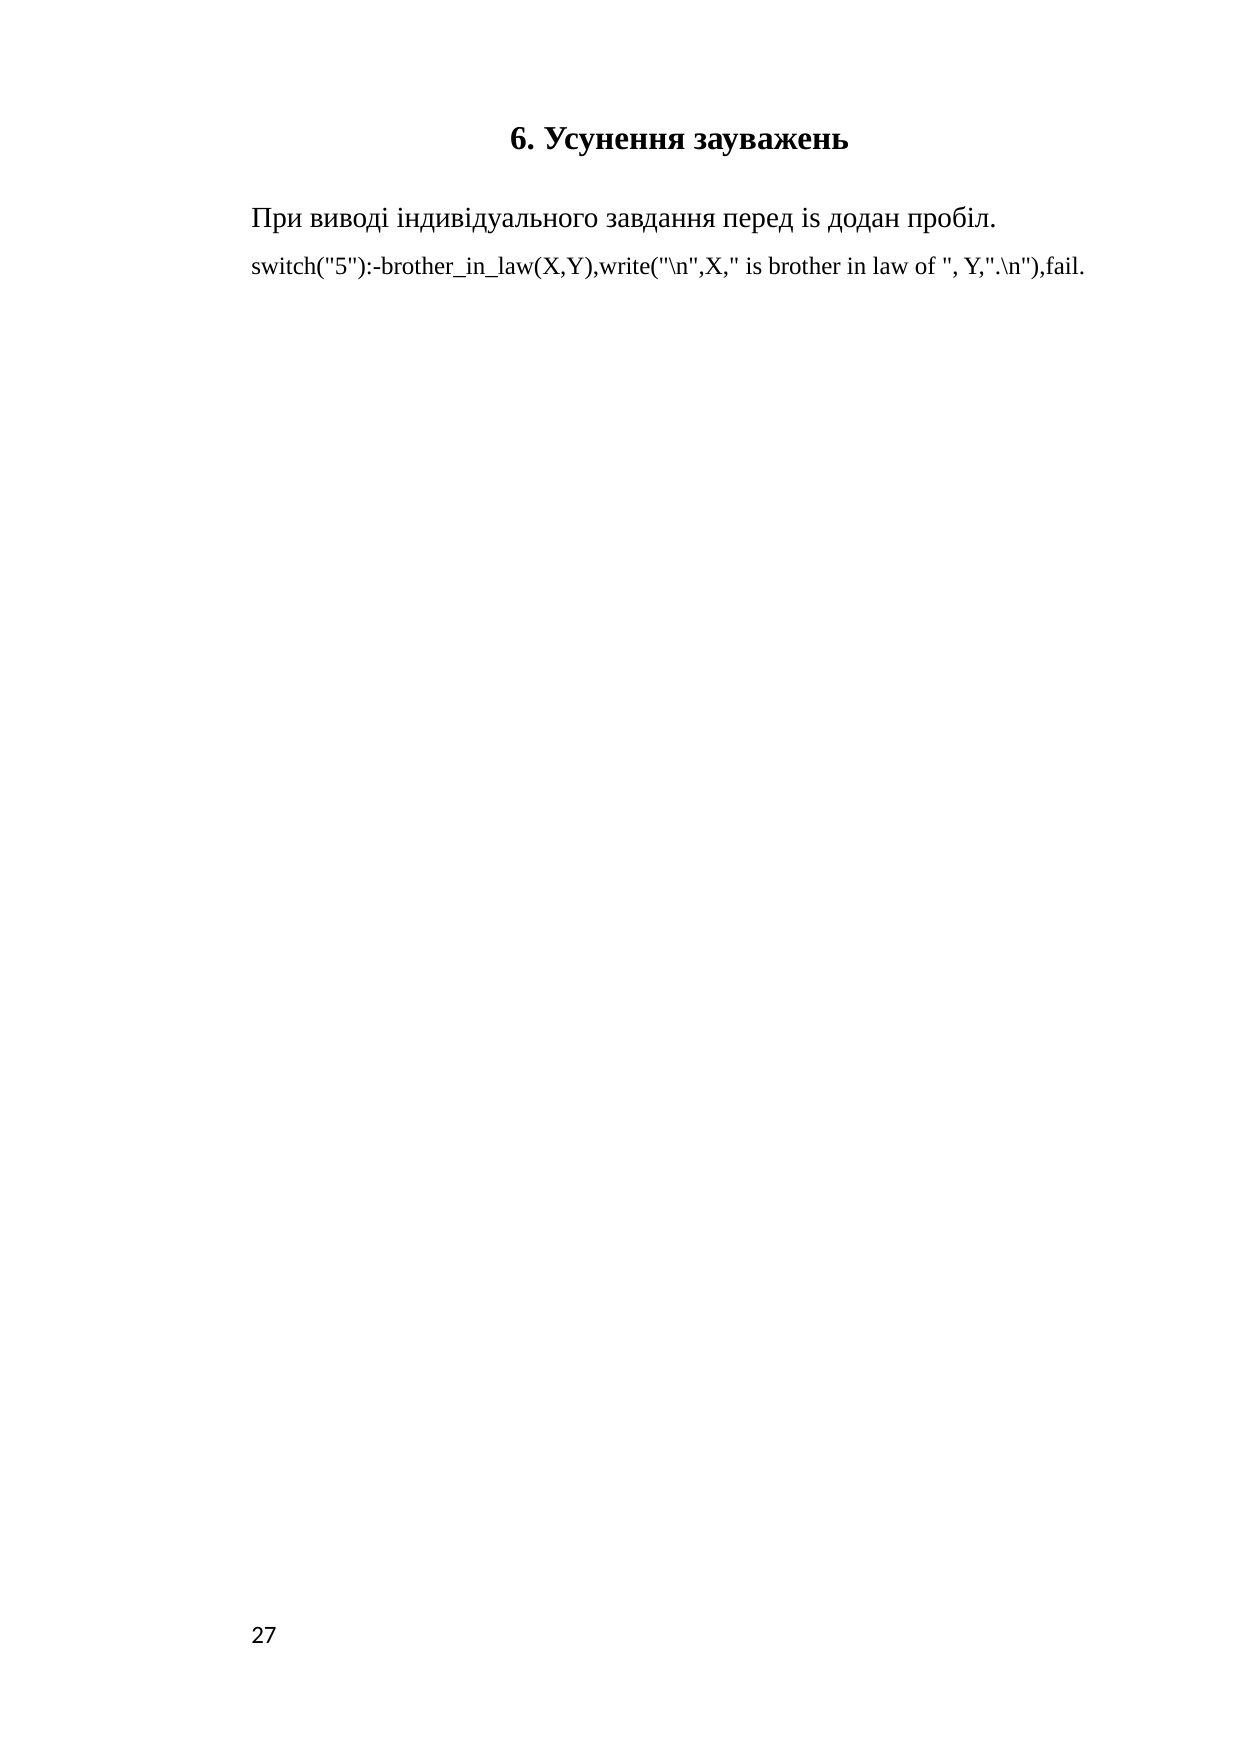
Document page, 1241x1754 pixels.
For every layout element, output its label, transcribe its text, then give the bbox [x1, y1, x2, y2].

list 6. Усунення зауважень [177, 118, 1181, 156]
text При виводі індивідуального завдання перед is додан пробіл. [177, 201, 1181, 234]
text switch("5"):-brother_in_law(X,Y),write("\n",X," is brother in law of ", Y,".\n"),fail. [177, 251, 1181, 280]
